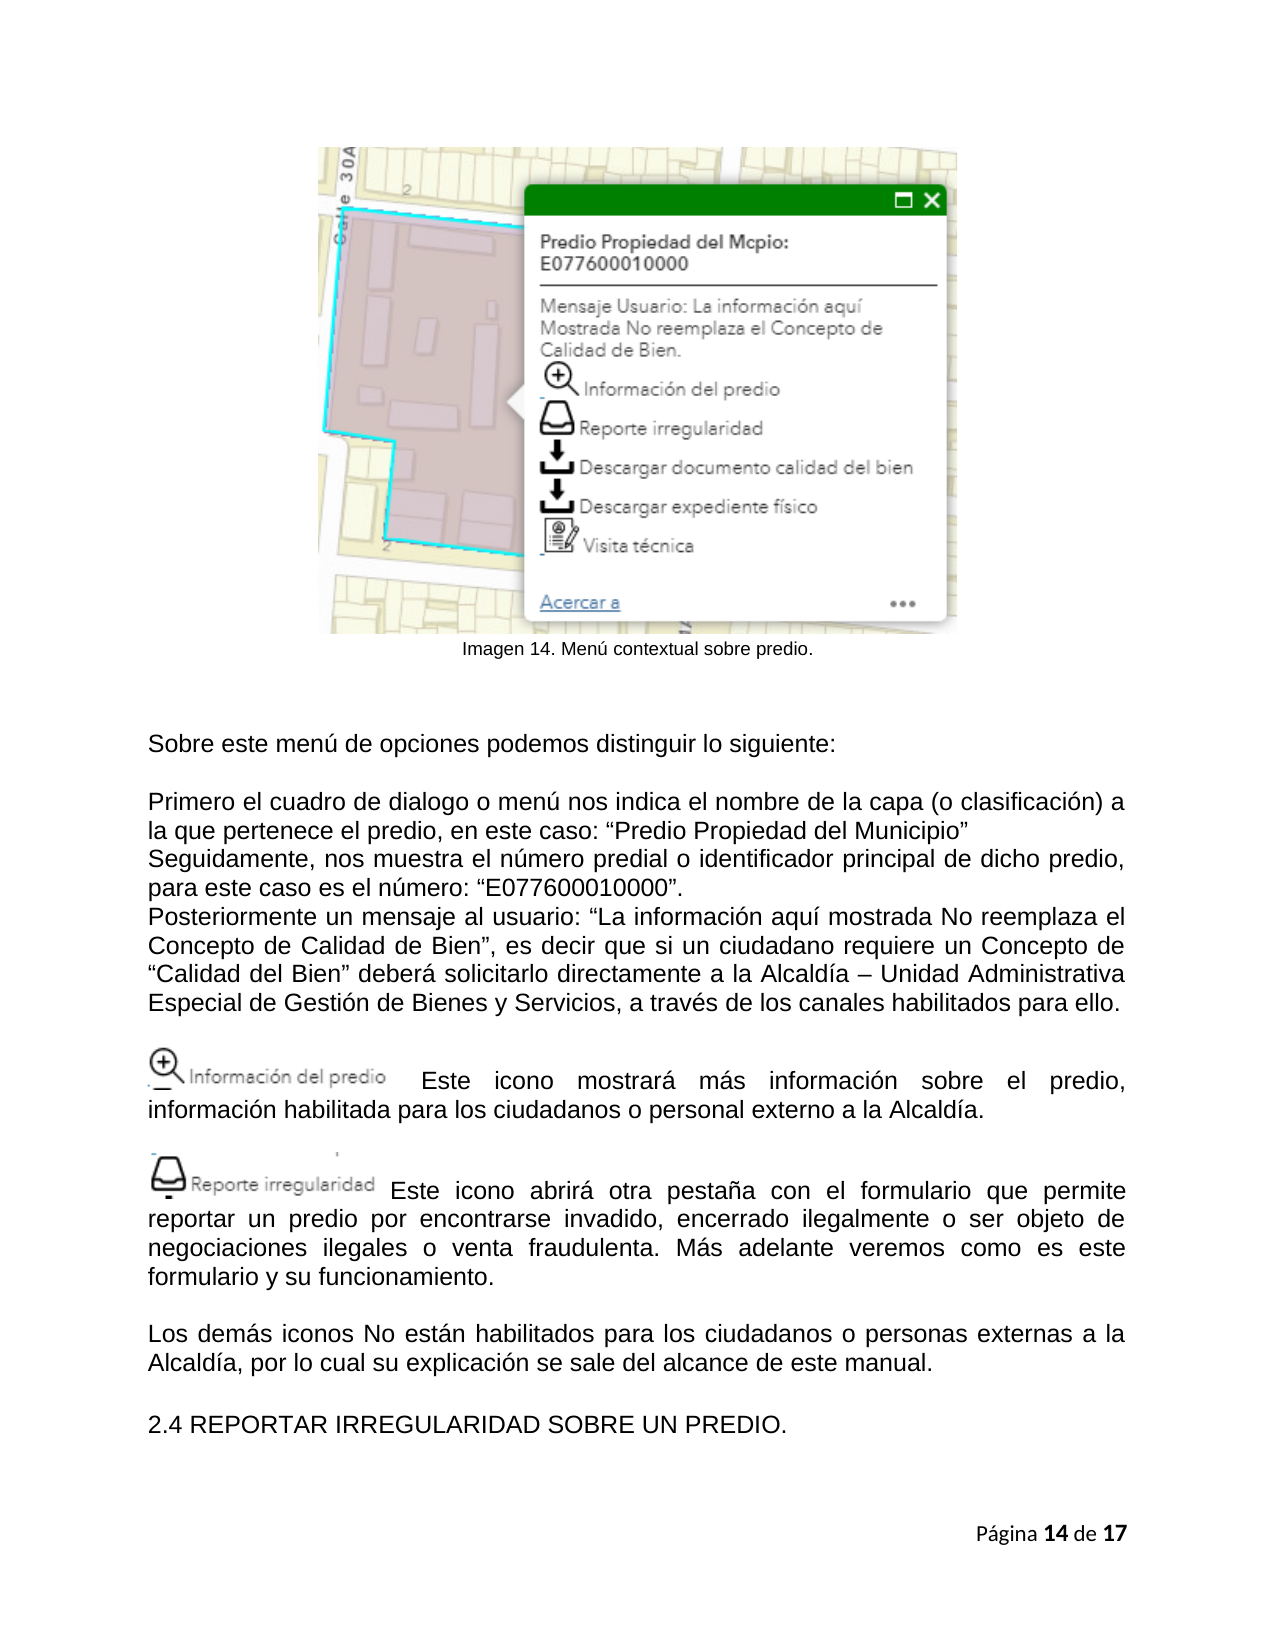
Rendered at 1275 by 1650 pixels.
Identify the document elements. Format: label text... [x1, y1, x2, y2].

text Primero el cuadro de dialogo o menú nos indica el nombre de la capa (o clasificación) a la que pertenece el predio, en este caso: “Predio Propiedad del Municipio” [148, 787, 1127, 844]
picture [147, 1045, 398, 1090]
text Este icono abrirá otra pestaña con el formulario que permite reportar un predio por encontrarse invadido, encerrado ilegalmente o ser objeto de negociaciones ilegales o venta fraudulenta. Más adelante veremos como es este formulario y su funcionamiento. [148, 1152, 1127, 1291]
text Seguidamente, nos muestra el número predial o identificador principal de dicho predio, para este caso es el número: “E077600010000”. [148, 844, 1127, 902]
text Este icono mostrará más información sobre el predio, información habilitada para los ciudadanos o personal externo a la Alcaldía. [148, 1046, 1127, 1123]
picture [147, 1152, 390, 1199]
text Posteriormente un mensaje al usuario: “La información aquí mostrada No reemplaza el Concepto de Calidad de Bien”, es decir que si un ciudadano requiere un Concepto de “Calidad del Bien” deberá solicitarlo directamente a la Alcaldía – Unidad Administrativa Especial de Gestión de Bienes y Servicios, a través de los canales habilitados para ello. [148, 902, 1127, 1017]
text Sobre este menú de opciones podemos distinguir lo siguiente: [148, 729, 1127, 758]
picture [318, 147, 958, 634]
subtitle Imagen 14. Menú contextual sobre predio. [148, 638, 1127, 659]
text Los demás iconos No están habilitados para los ciudadanos o personas externas a la Alcaldía, por lo cual su explicación se sale del alcance de este manual. [148, 1319, 1127, 1377]
subtitle 2.4 REPORTAR IRREGULARIDAD SOBRE UN PREDIO. [148, 1410, 1127, 1438]
